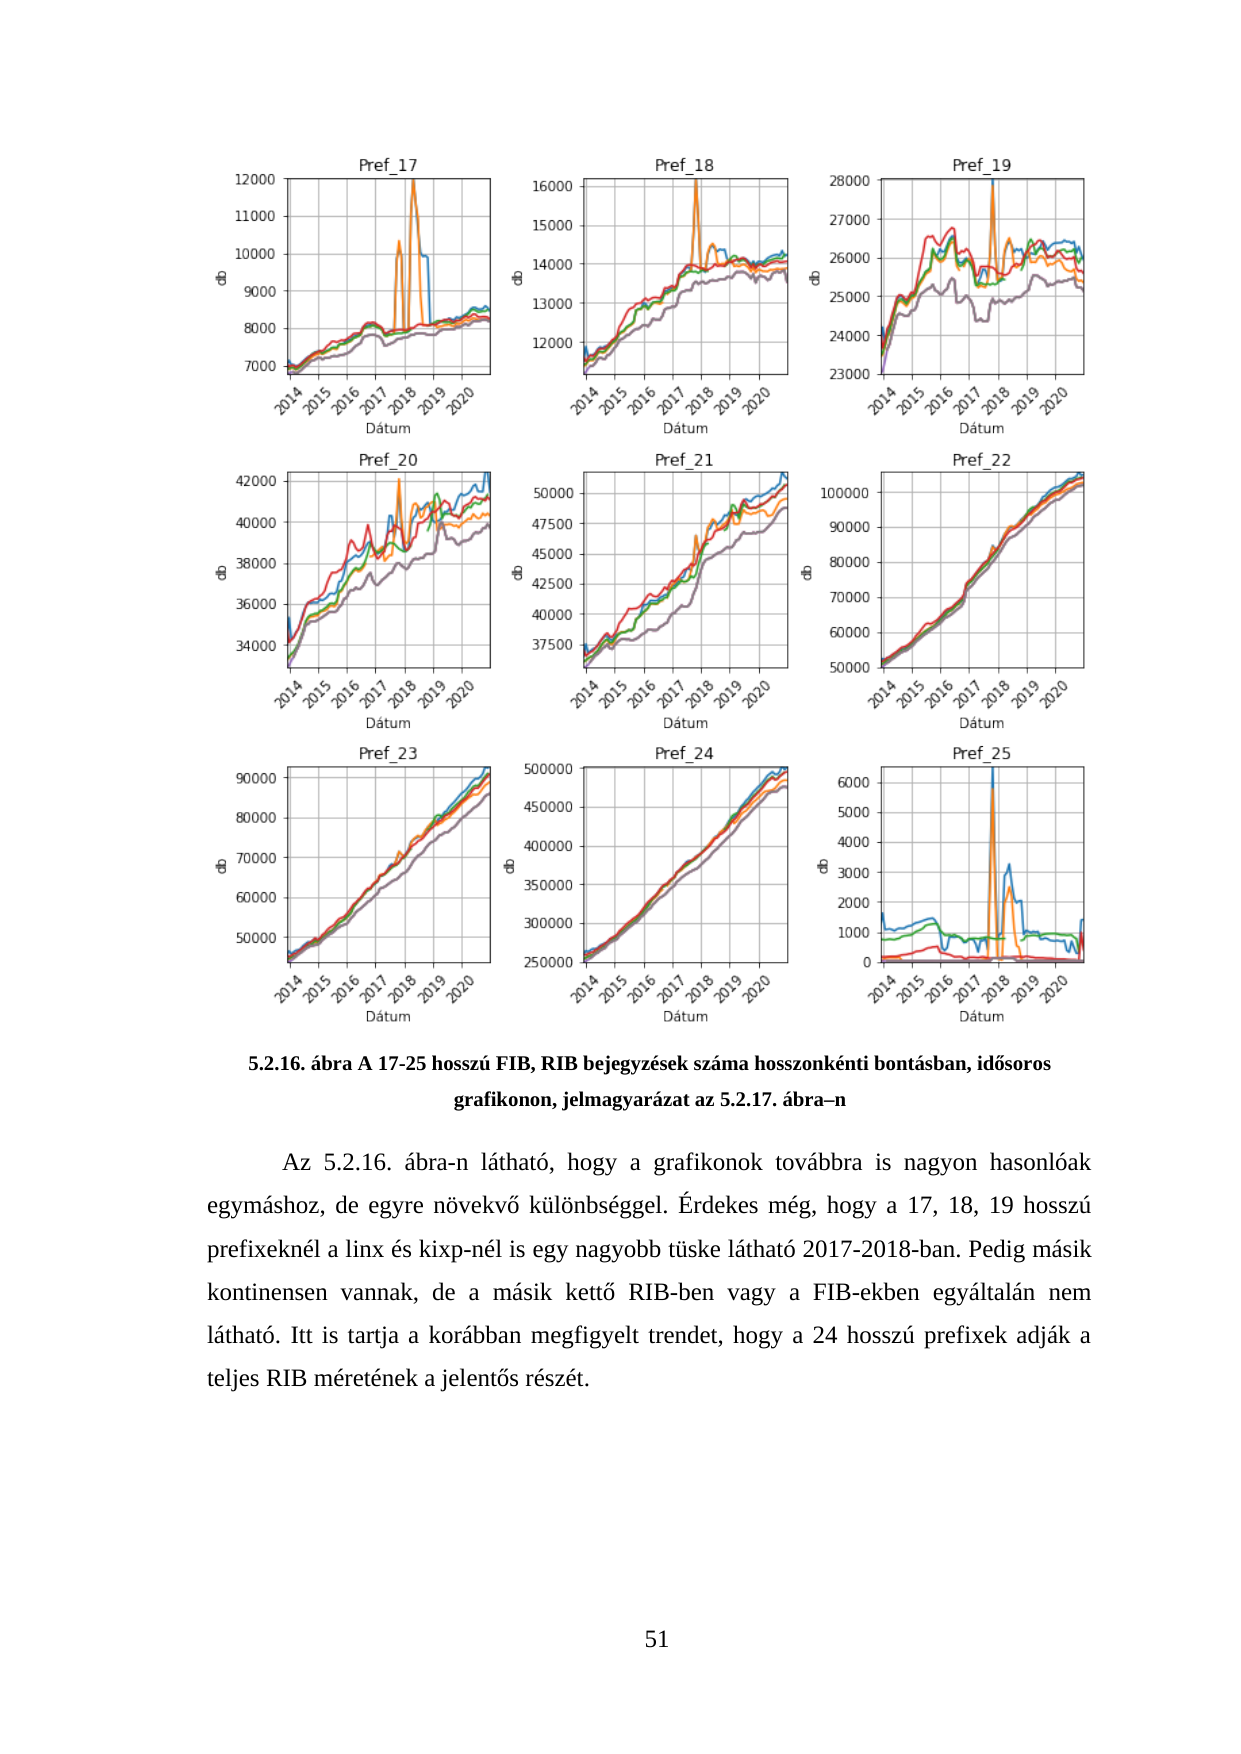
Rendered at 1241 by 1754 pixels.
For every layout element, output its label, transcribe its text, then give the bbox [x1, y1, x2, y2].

picture [206, 147, 1093, 1034]
